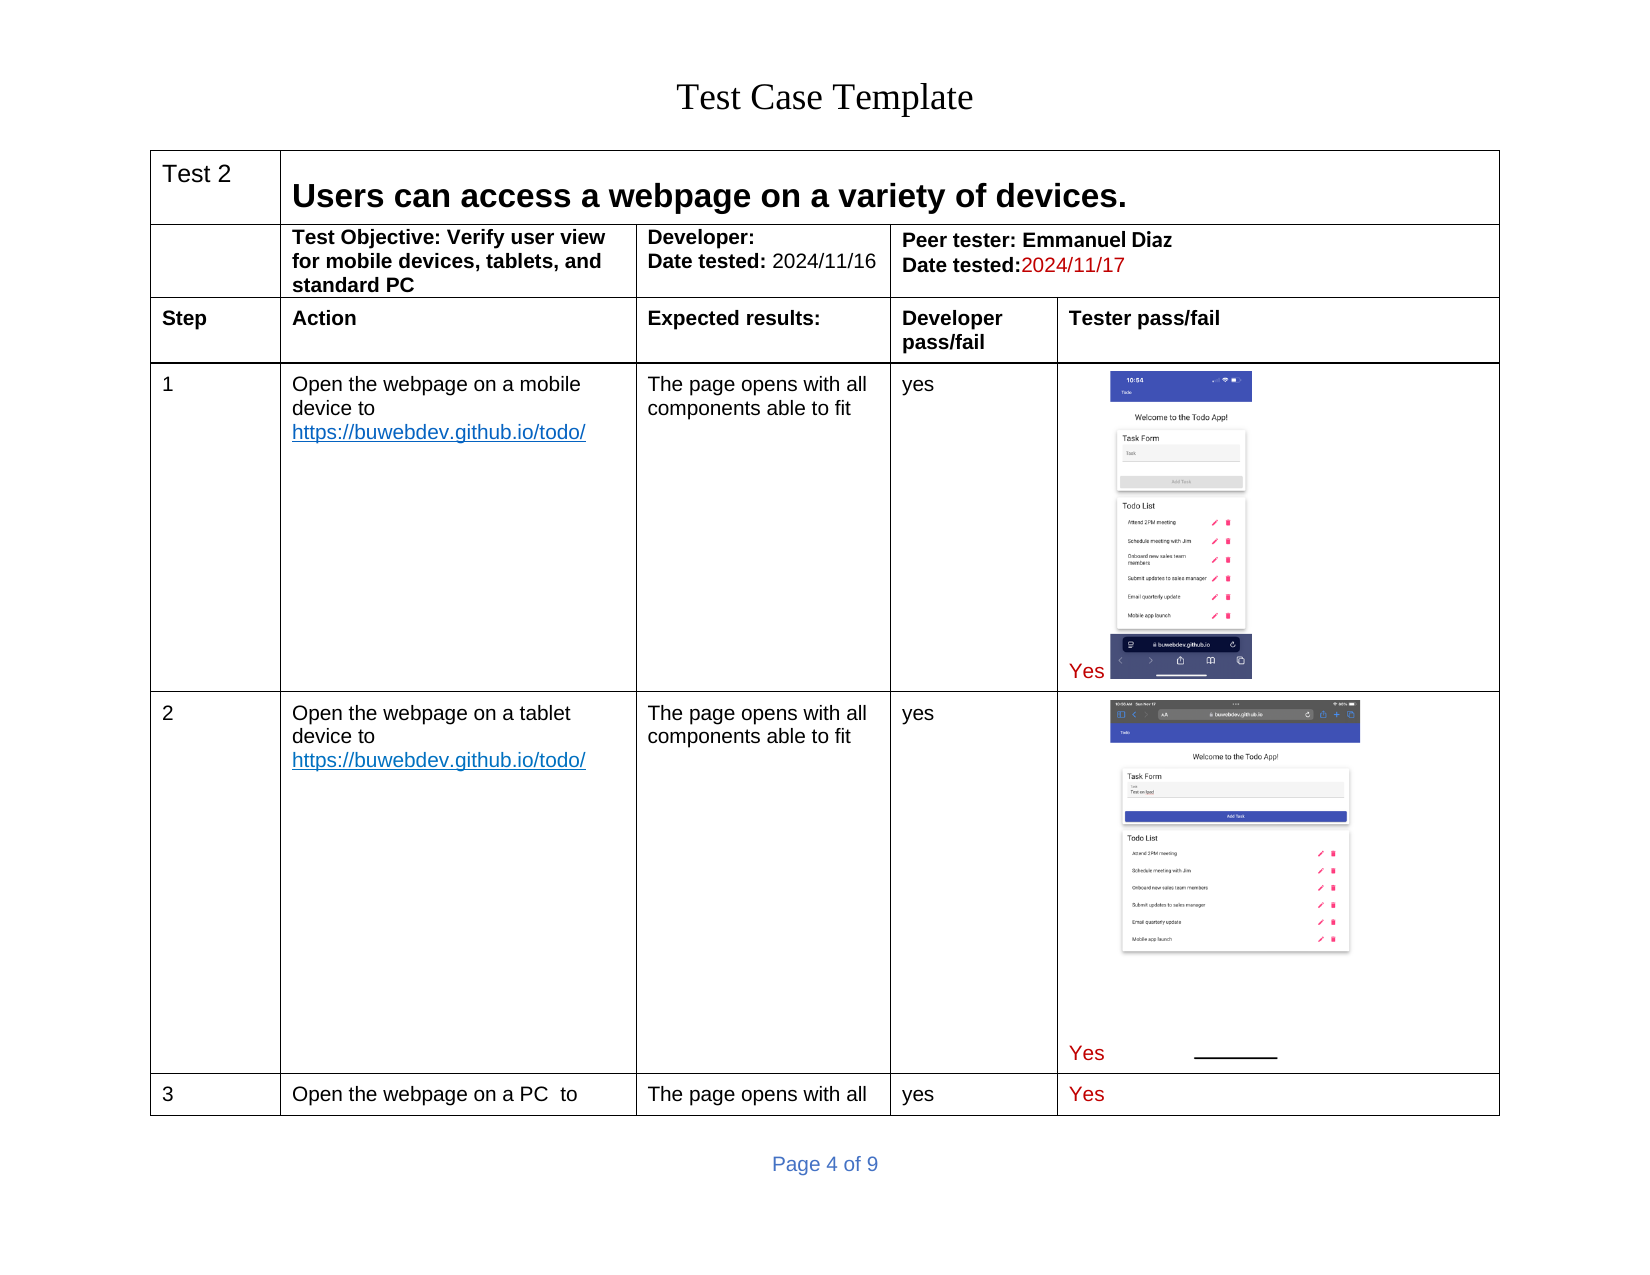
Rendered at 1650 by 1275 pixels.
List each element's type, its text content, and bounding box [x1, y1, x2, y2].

table_cell Open the webpage on a tablet device to https://buwebdev.github.io/todo/ [281, 692, 636, 1073]
table_cell Tester pass/fail [1058, 298, 1499, 362]
table_cell Yes [1058, 1074, 1499, 1114]
table_cell Open the webpage on a mobile device to https://buwebdev.github.io/todo/ [281, 364, 636, 691]
table_cell 3 [151, 1074, 280, 1114]
table_cell [151, 225, 280, 297]
table_cell Developer: Date tested: 2024/11/16 [637, 225, 890, 297]
table_cell yes [891, 364, 1057, 691]
table_cell The page opens with all components able to fit [637, 364, 890, 691]
table_header Test 2 [151, 151, 280, 224]
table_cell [281, 1074, 636, 1114]
table_cell Action [281, 298, 636, 362]
table_cell Yes [1058, 692, 1499, 1073]
picture [1110, 371, 1252, 679]
table_cell 1 [151, 364, 280, 691]
table_cell Step [151, 298, 280, 362]
table_cell yes [891, 1074, 1057, 1114]
table_header Users can access a webpage on a variety of devices. [281, 151, 1499, 224]
table_cell Test Objective: Verify user view for mobile devices, tablets, and standard PC [281, 225, 636, 297]
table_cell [637, 1074, 890, 1114]
table_cell Expected results: [637, 298, 890, 362]
table_cell yes [891, 692, 1057, 1073]
table_cell Developer pass/fail [891, 298, 1057, 362]
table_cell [637, 692, 890, 1073]
table_cell Peer tester: Emmanuel Diaz Date tested:2024/11/17 [891, 225, 1499, 297]
table_cell 2 [151, 692, 280, 1073]
picture [1110, 700, 1361, 1061]
table_cell Yes [1058, 364, 1499, 691]
